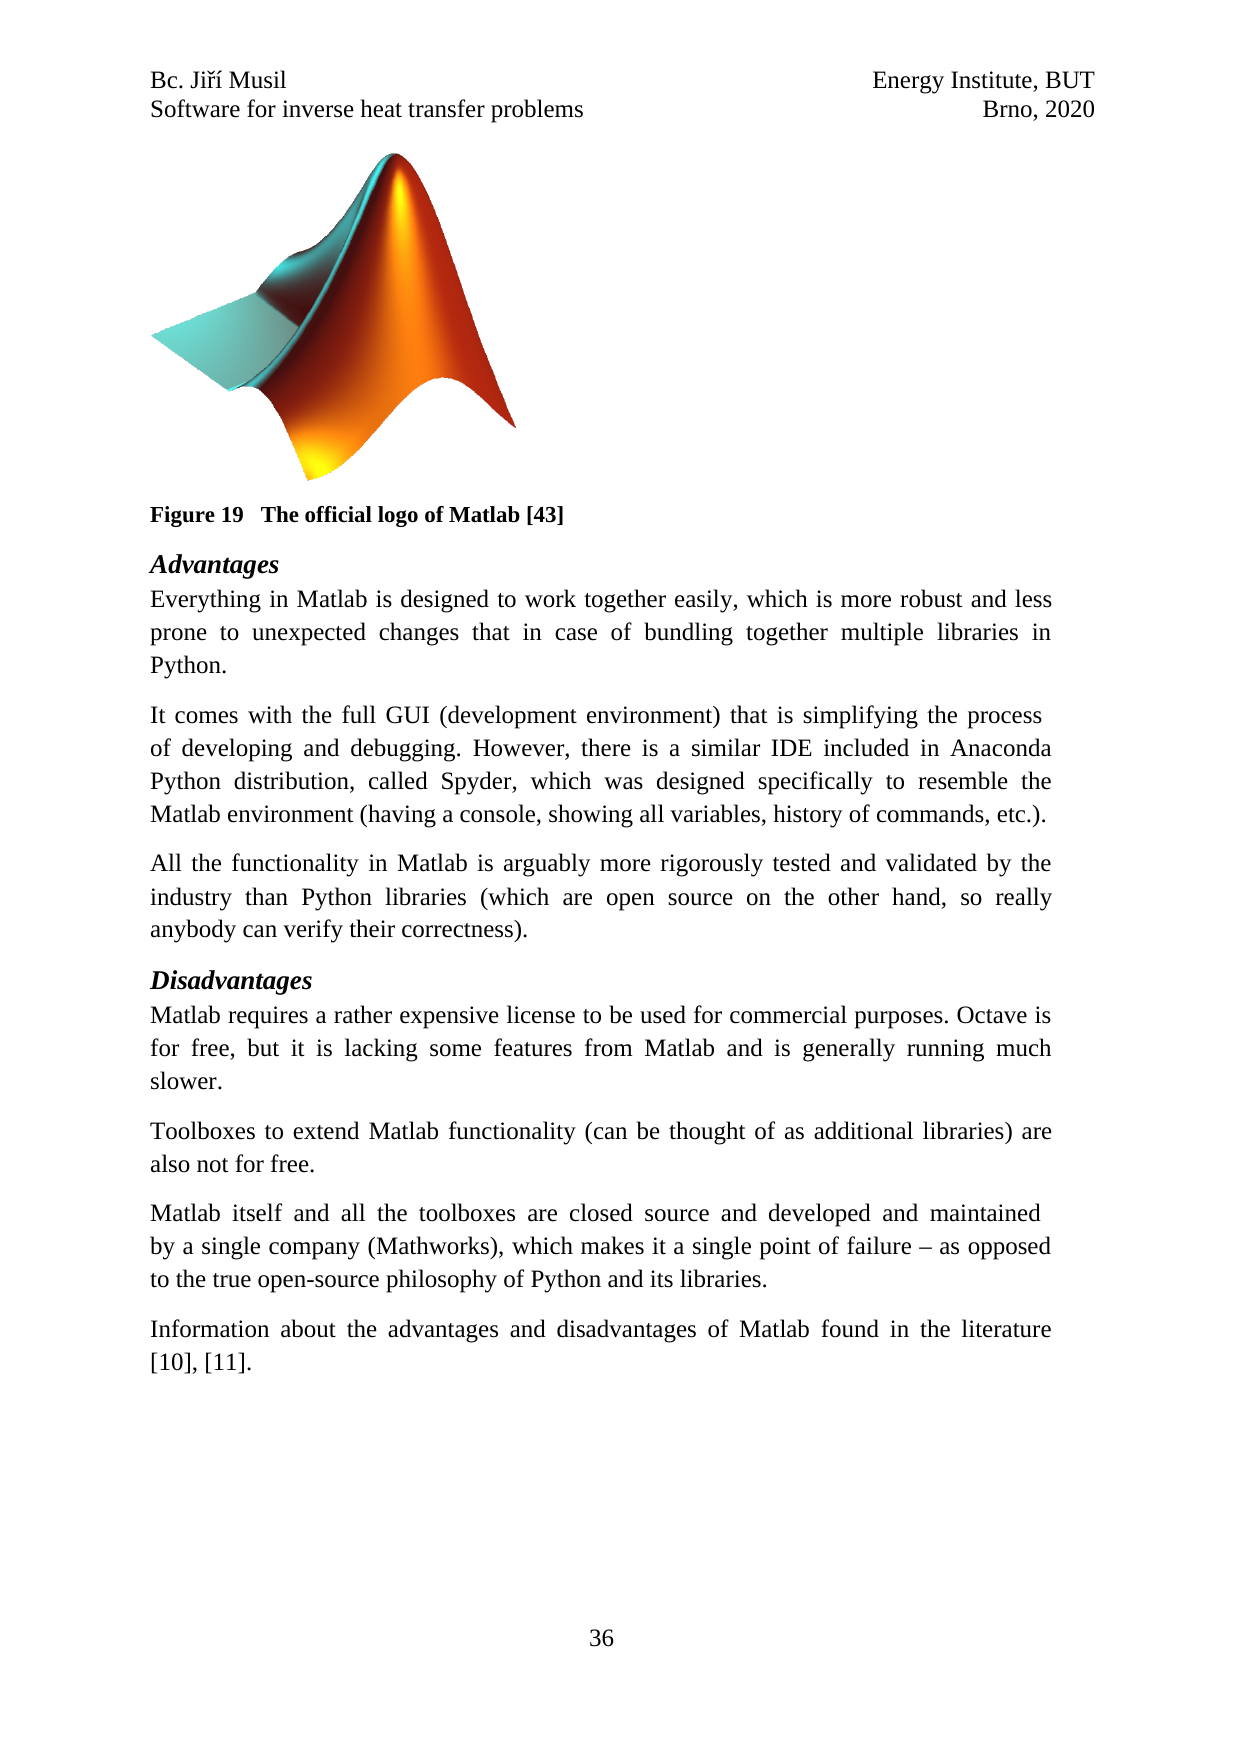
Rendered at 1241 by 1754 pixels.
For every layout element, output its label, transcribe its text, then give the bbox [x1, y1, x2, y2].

text Figure 19 The official logo of Matlab [43] [150, 501, 1053, 527]
subtitle Disadvantages [150, 964, 1053, 995]
subtitle Advantages [150, 548, 1053, 579]
picture [150, 151, 517, 481]
text Toolboxes to extend Matlab functionality (can be thought of as additional libraries) are also not for free. [150, 1116, 1053, 1177]
text Information about the advantages and disadvantages of Matlab found in the literature [10], [11]. [150, 1314, 1053, 1376]
text It comes with the full GUI (development environment) that is simplifying the process of developing and debugging. However, there is a similar IDE included in Anaconda Python distribution, called Spyder, which was designed specifically to resemble the Matlab environment (having a console, showing all variables, history of commands, etc.). [150, 700, 1053, 828]
text All the functionality in Matlab is arguably more rigorously tested and validated by the industry than Python libraries (which are open source on the other hand, so really anybody can verify their correctness). [150, 848, 1053, 943]
text Matlab requires a rather expensive license to be used for commercial purposes. Octave is for free, but it is lacking some features from Matlab and is generally running much slower. [150, 1000, 1053, 1095]
text Matlab itself and all the toolboxes are closed source and developed and maintained by a single company (Mathworks), which makes it a single point of failure – as opposed to the true open-source philosophy of Python and its libraries. [150, 1198, 1053, 1293]
text Everything in Matlab is designed to work together easily, which is more robust and less prone to unexpected changes that in case of bundling together multiple libraries in Python. [150, 584, 1053, 679]
